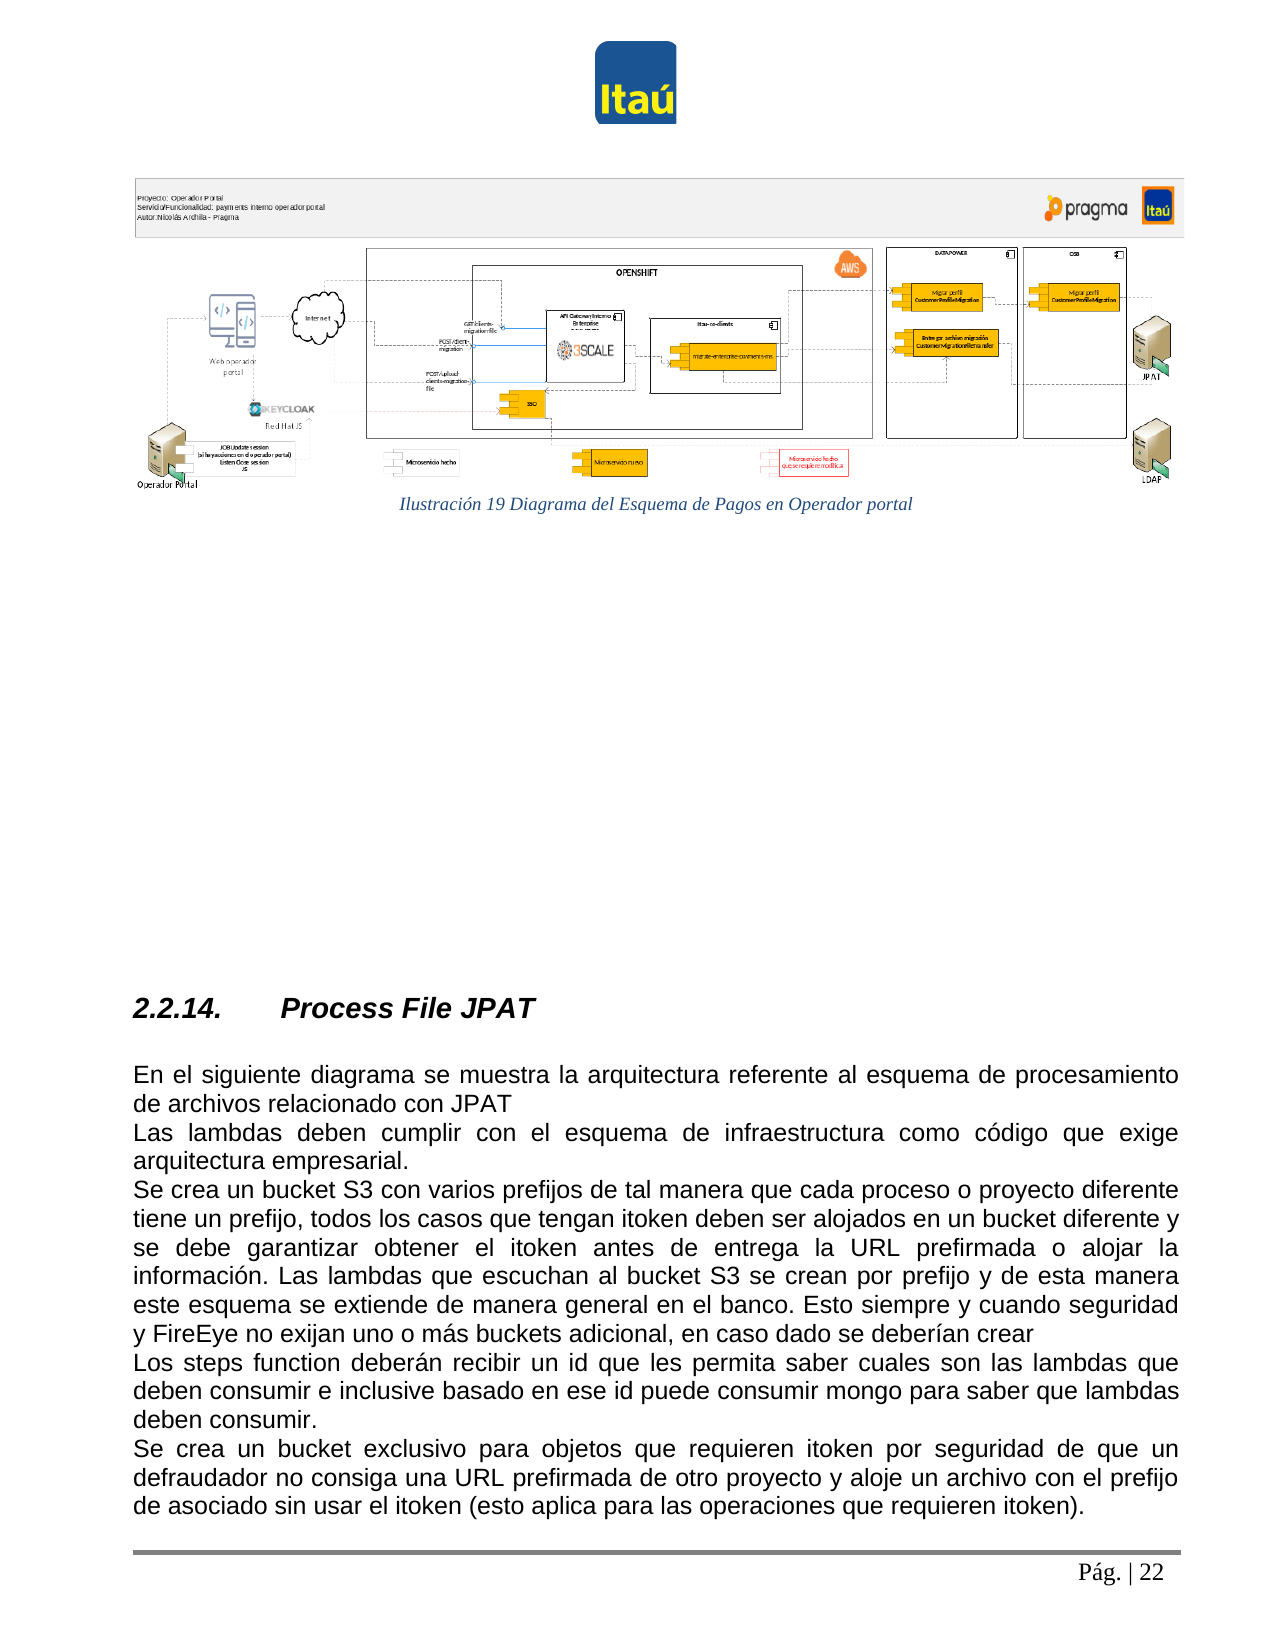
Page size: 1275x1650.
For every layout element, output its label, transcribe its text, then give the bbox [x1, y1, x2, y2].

text Los steps function deberán recibir un id que les permita saber cuales son las lambdas que deben consumir e inclusive basado en ese id puede consumir mongo para saber que lambdas deben consumir. [133, 1347, 1181, 1434]
subtitle Process File JPAT [133, 991, 1181, 1025]
text Se crea un bucket exclusivo para objetos que requieren itoken por seguridad de que un defraudador no consiga una URL prefirmada de otro proyecto y aloje un archivo con el prefijo de asociado sin usar el itoken (esto aplica para las operaciones que requieren itoken). [133, 1434, 1181, 1520]
text Ilustración 19 Diagrama del Esquema de Pagos en Operador portal [133, 493, 1181, 514]
text En el siguiente diagrama se muestra la arquitectura referente al esquema de procesamiento de archivos relacionado con JPAT [133, 1060, 1181, 1117]
picture [595, 41, 677, 124]
text Las lambdas deben cumplir con el esquema de infraestructura como código que exige arquitectura empresarial. [133, 1117, 1181, 1175]
text Se crea un bucket S3 con varios prefijos de tal manera que cada proceso o proyecto diferente tiene un prefijo, todos los casos que tengan itoken deben ser alojados en un bucket diferente y se debe garantizar obtener el itoken antes de entrega la URL prefirmada o alojar la información. Las lambdas que escuchan al bucket S3 se crean por prefijo y de esta manera este esquema se extiende de manera general en el banco. Esto siempre y cuando seguridad y FireEye no exijan uno o más buckets adicional, en caso dado se deberían crear [133, 1175, 1181, 1347]
